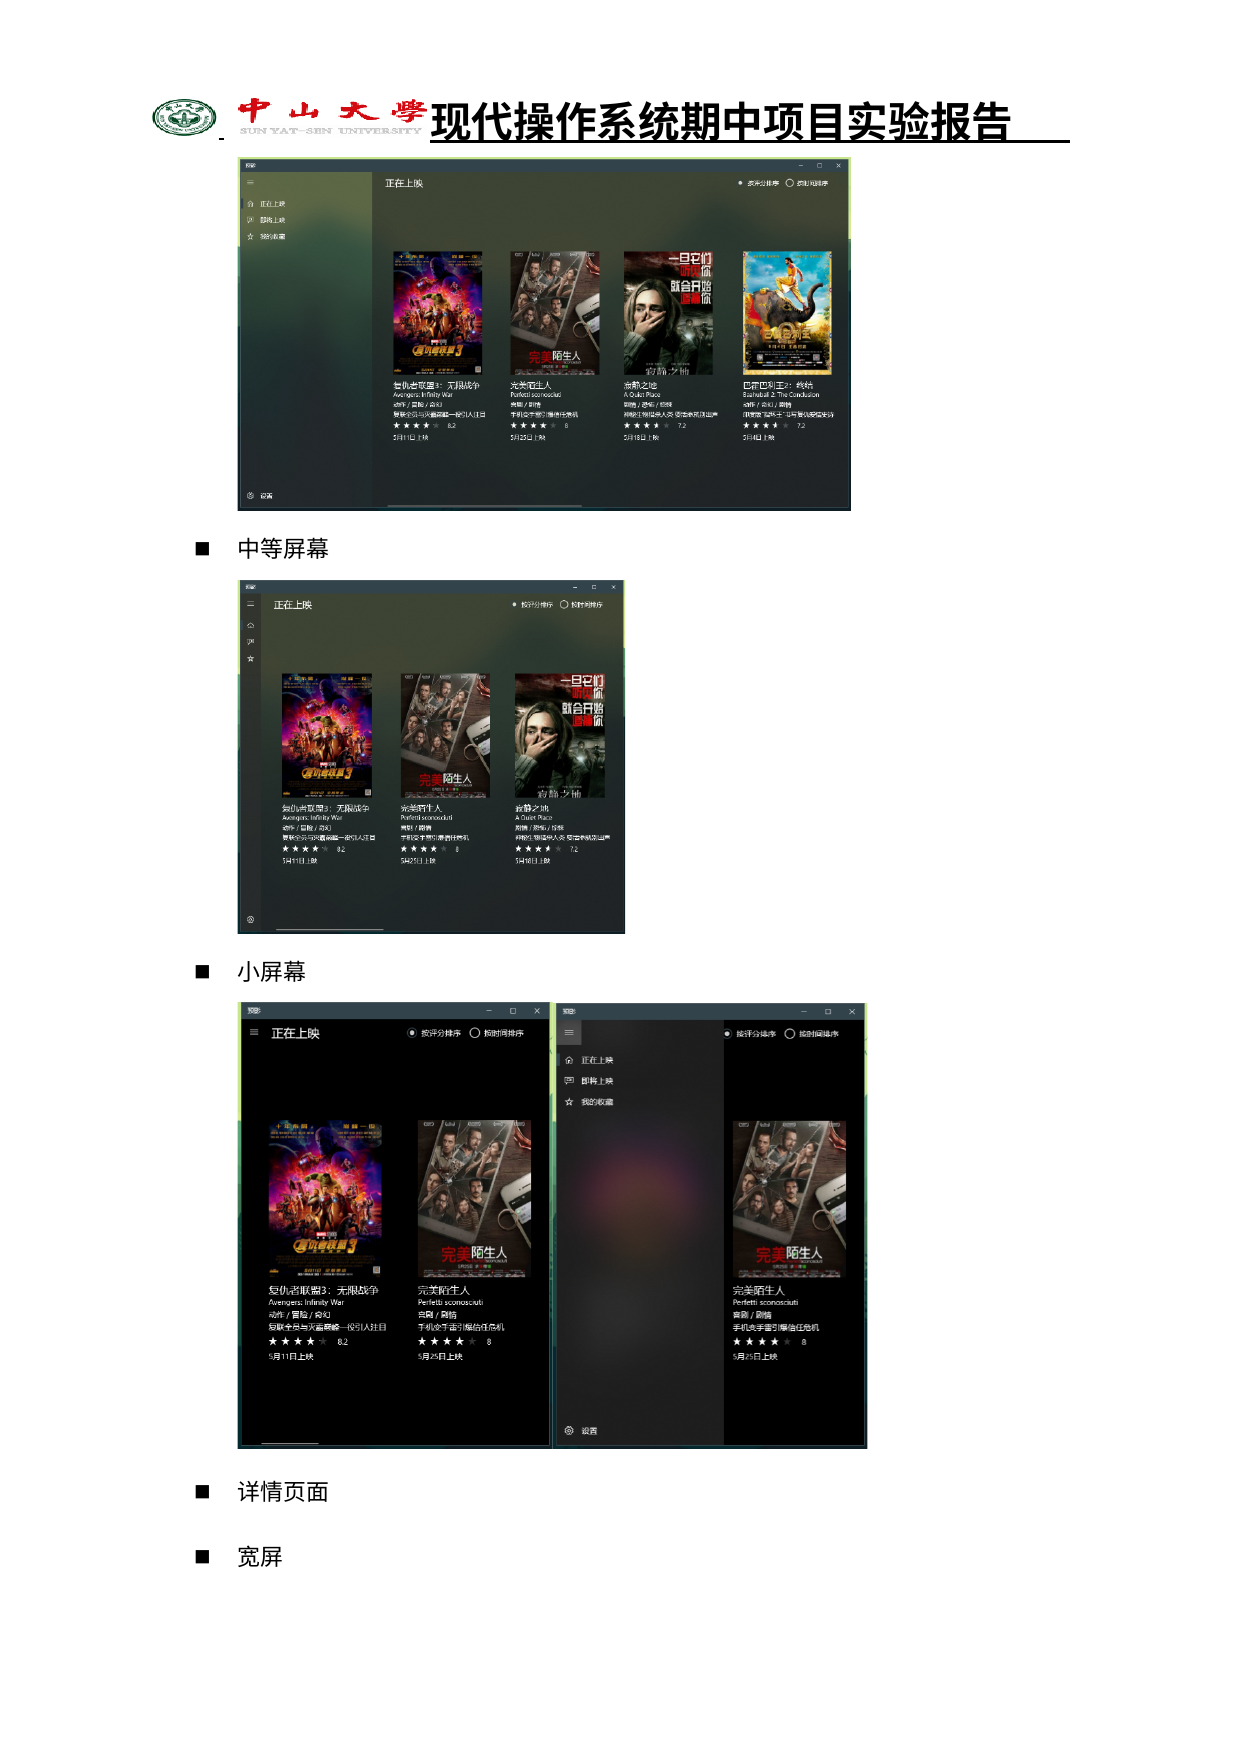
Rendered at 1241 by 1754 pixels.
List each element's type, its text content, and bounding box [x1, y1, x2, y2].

picture [237, 580, 625, 934]
picture [223, 95, 430, 137]
list 宽屏 [194, 1523, 1106, 1588]
picture [237, 1002, 868, 1449]
list 中等屏幕 [194, 515, 1106, 580]
list 小屏幕 [194, 938, 1106, 1003]
list 详情页面 [194, 1458, 1106, 1523]
picture [237, 157, 851, 511]
picture [150, 97, 219, 137]
